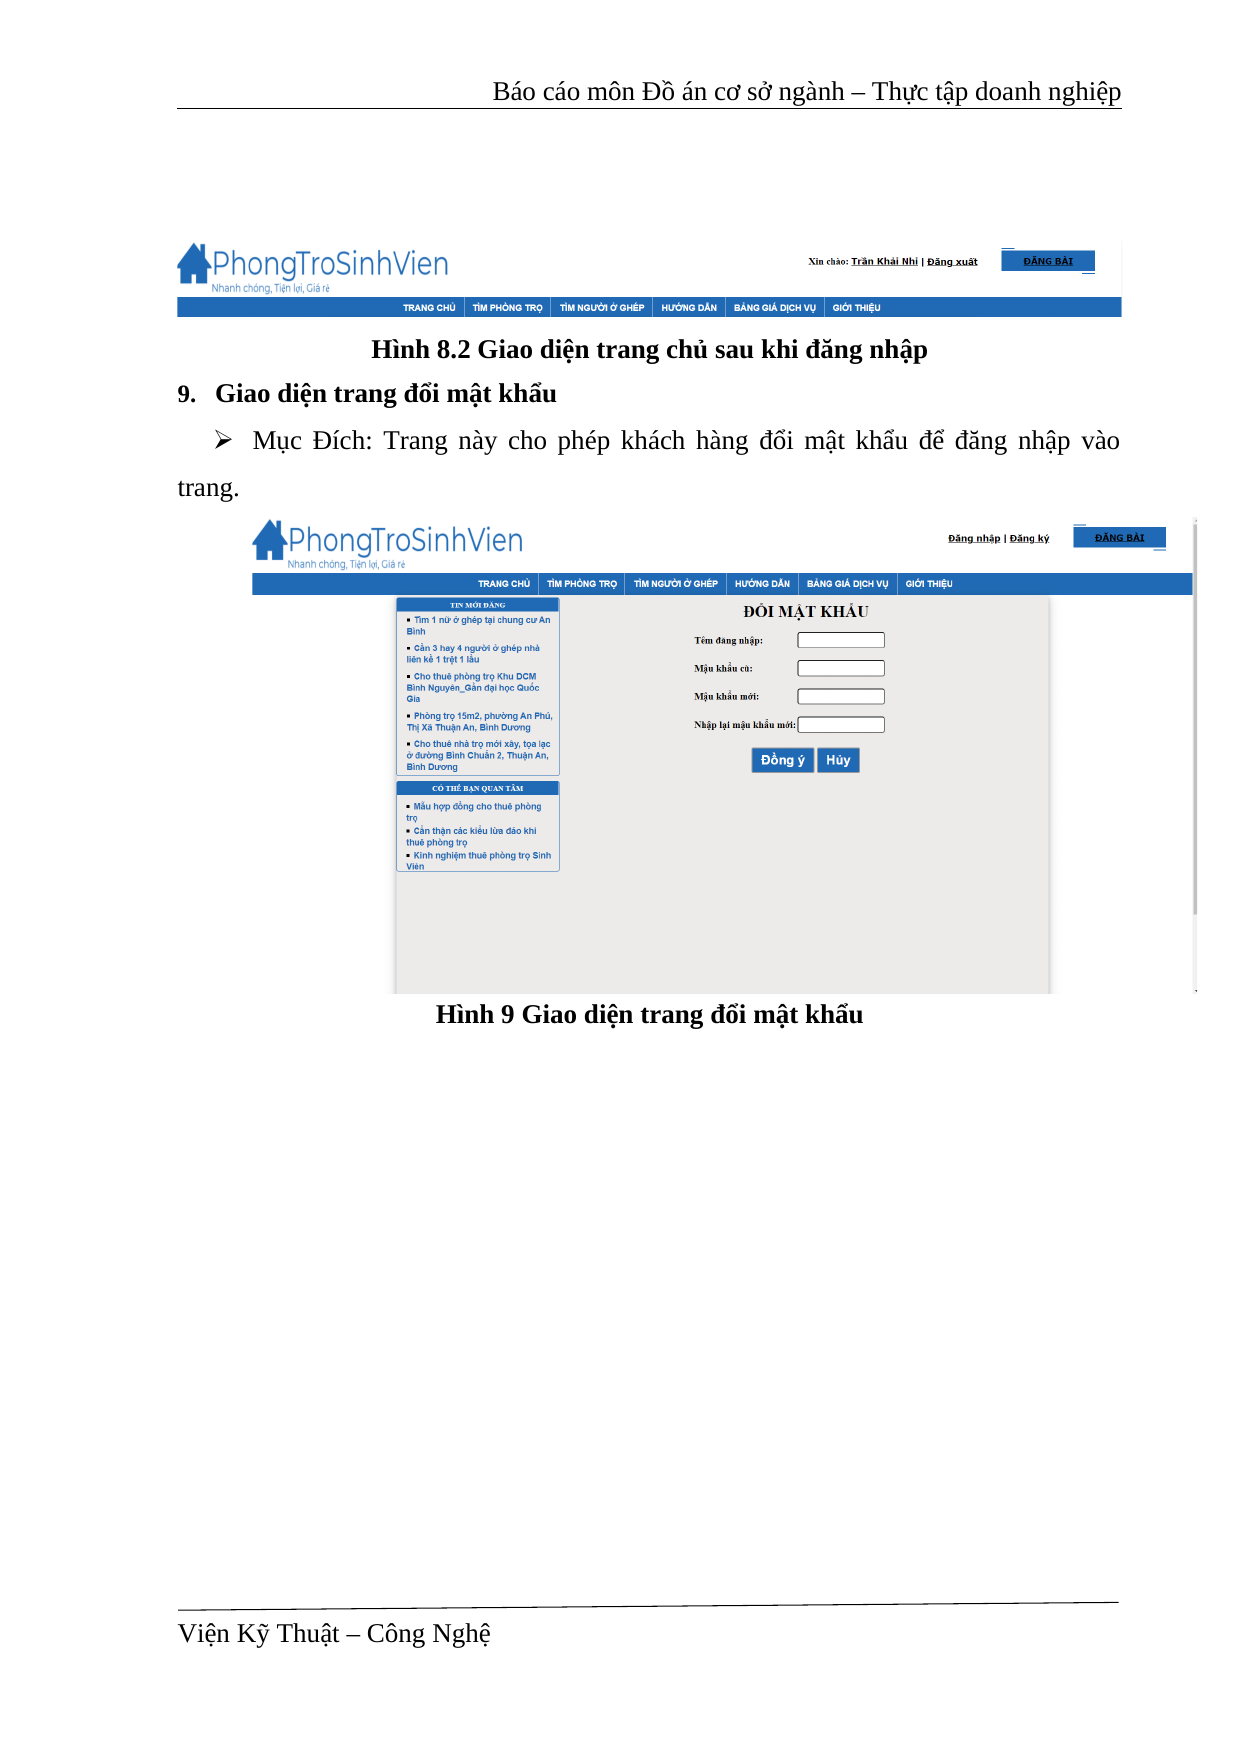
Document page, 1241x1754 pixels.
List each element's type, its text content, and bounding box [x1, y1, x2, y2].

picture [252, 517, 1198, 994]
picture [177, 241, 1123, 317]
list Mục Đích: Trang này cho phép khách hàng đổi mật khẩu để đăng nhập vào trang. [177, 424, 1122, 502]
subtitle Giao diện trang đổi mật khẩu [177, 377, 1122, 408]
text Hình 9 Giao diện trang đổi mật khẩu [177, 998, 1122, 1029]
text Hình 8.2 Giao diện trang chủ sau khi đăng nhập [177, 333, 1122, 365]
